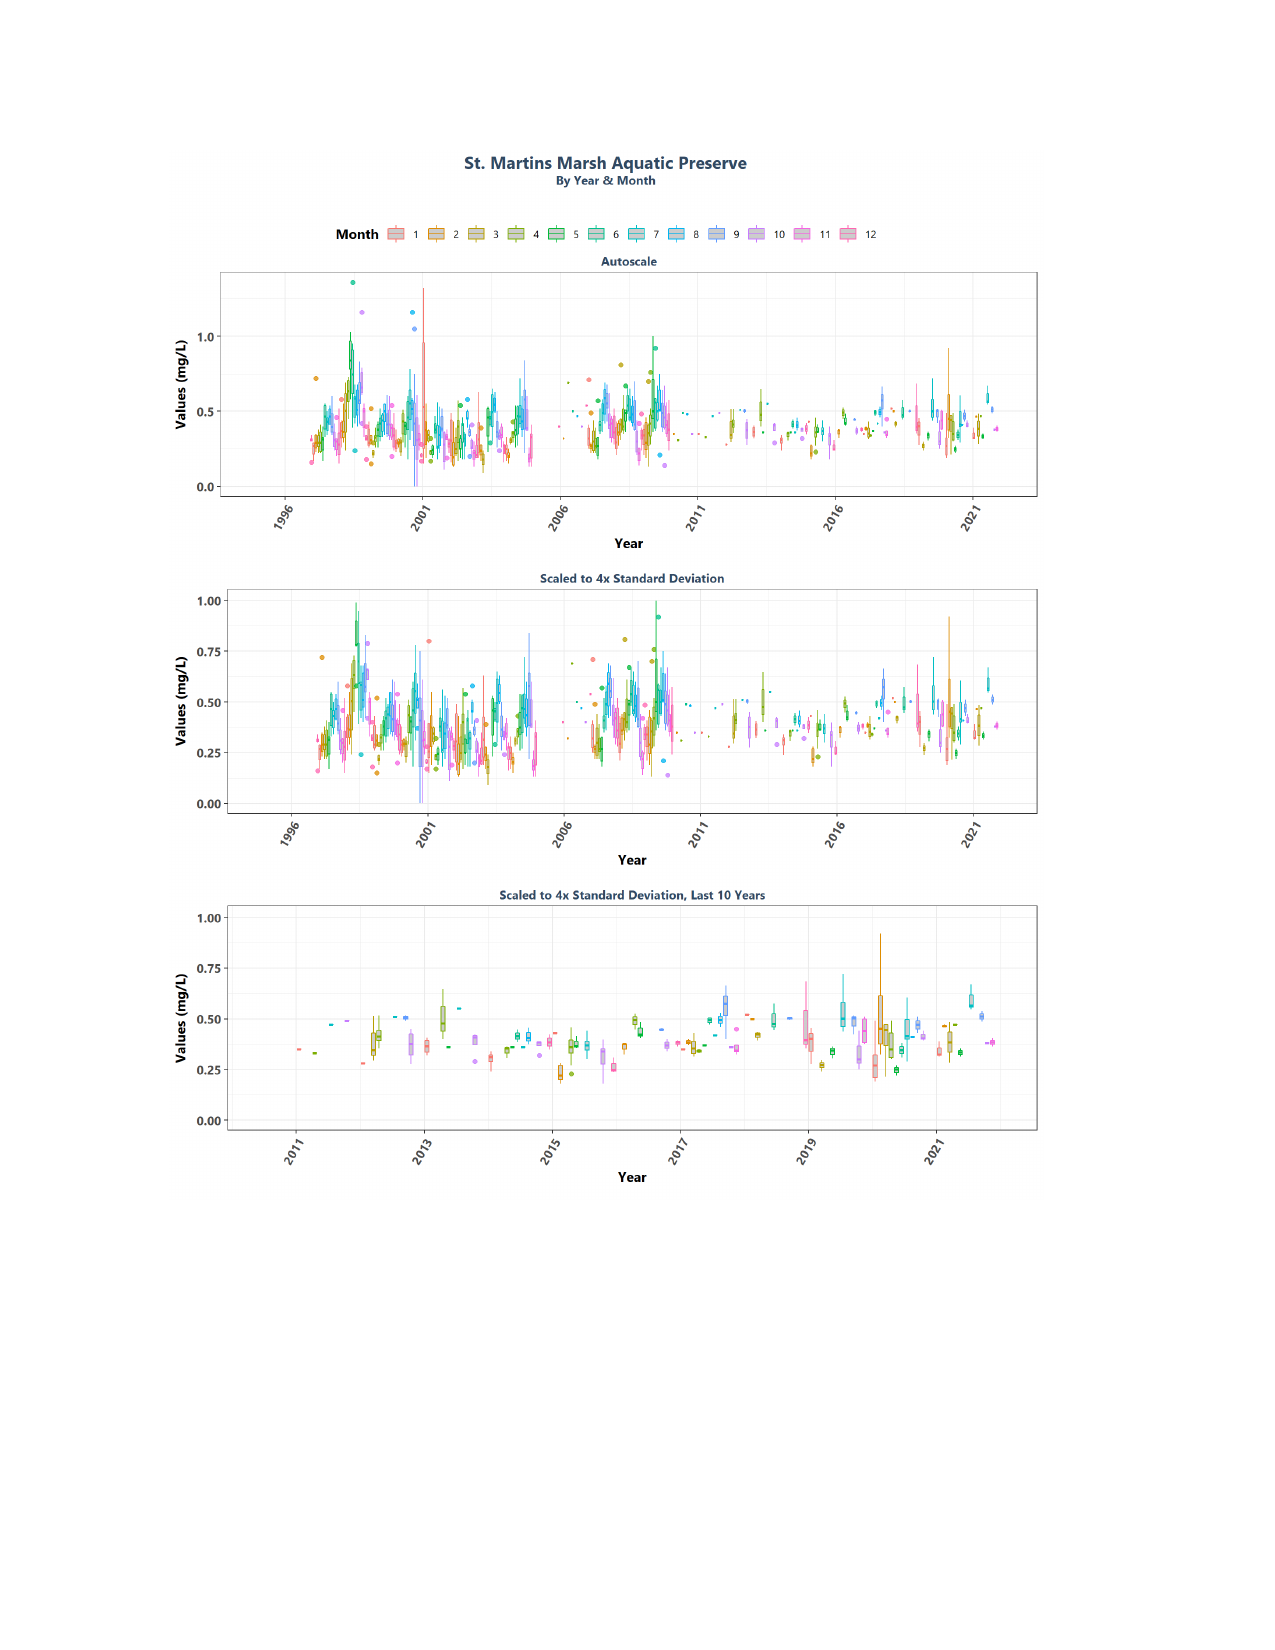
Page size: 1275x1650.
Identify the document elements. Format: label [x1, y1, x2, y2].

picture [168, 150, 1044, 1200]
